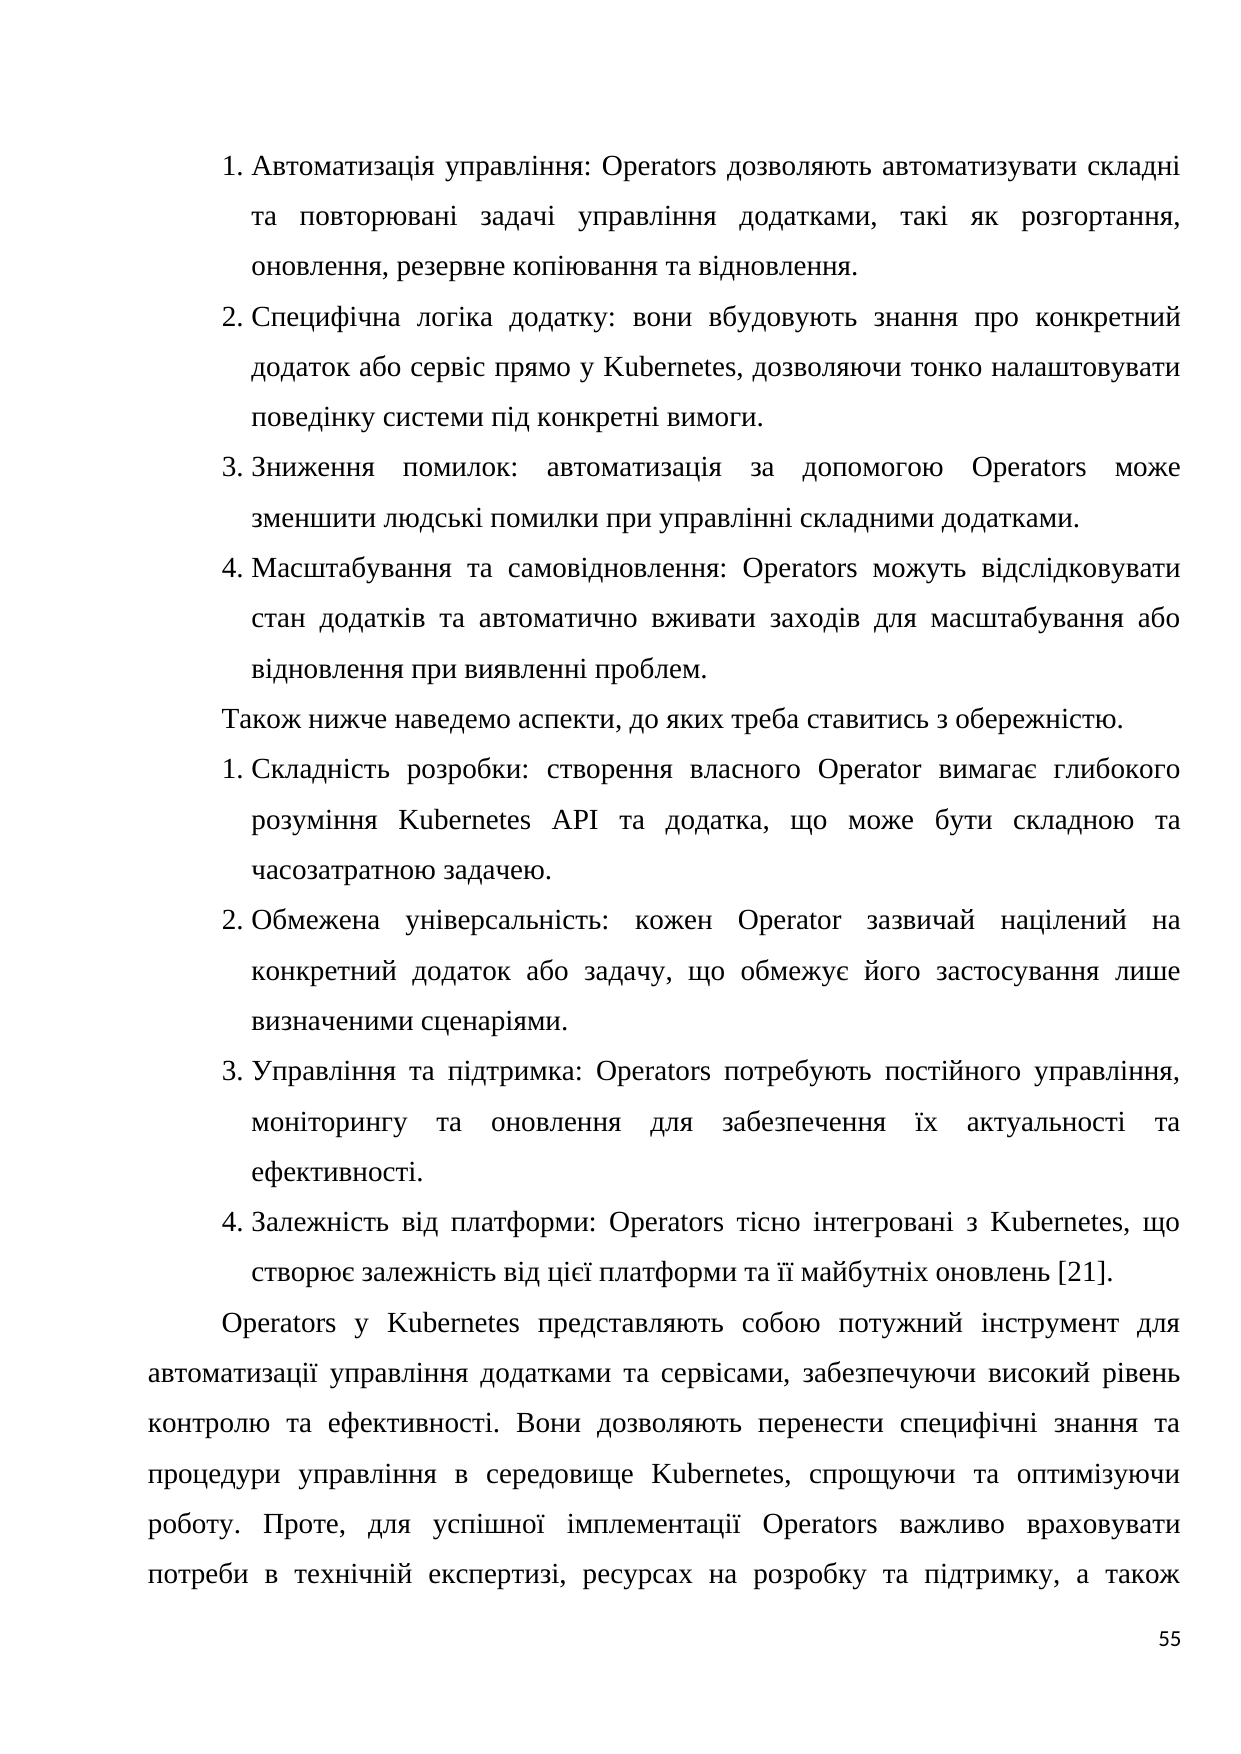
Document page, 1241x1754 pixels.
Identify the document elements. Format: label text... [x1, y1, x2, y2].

list Складність розробки: створення власного Operator вимагає глибокого розуміння Kubernetes API та додатка, що може бути складною та часозатратною задачею. [222, 751, 1181, 886]
list Зниження помилок: автоматизація за допомогою Operators може зменшити людські помилки при управлінні складними додатками. [222, 449, 1181, 533]
list Управління та підтримка: Operators потребують постійного управління, моніторингу та оновлення для забезпечення їх актуальності та ефективності. [222, 1053, 1181, 1187]
list Автоматизація управління: Operators дозволяють автоматизувати складні та повторювані задачі управління додатками, такі як розгортання, оновлення, резервне копіювання та відновлення. [222, 148, 1181, 282]
list Залежність від платформи: Operators тісно інтегровані з Kubernetes, що створює залежність від цієї платформи та її майбутніх оновлень [21]. [222, 1204, 1181, 1288]
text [148, 1305, 1181, 1590]
text Також нижче наведемо аспекти, до яких треба ставитись з обережністю. [148, 701, 1181, 735]
list Обмежена універсальність: кожен Operator зазвичай націлений на конкретний додаток або задачу, що обмежує його застосування лише визначеними сценаріями. [222, 902, 1181, 1037]
list Масштабування та самовідновлення: Operators можуть відслідковувати стан додатків та автоматично вживати заходів для масштабування або відновлення при виявленні проблем. [222, 550, 1181, 684]
list Специфічна логіка додатку: вони вбудовують знання про конкретний додаток або сервіс прямо у Kubernetes, дозволяючи тонко налаштовувати поведінку системи під конкретні вимоги. [222, 299, 1181, 433]
